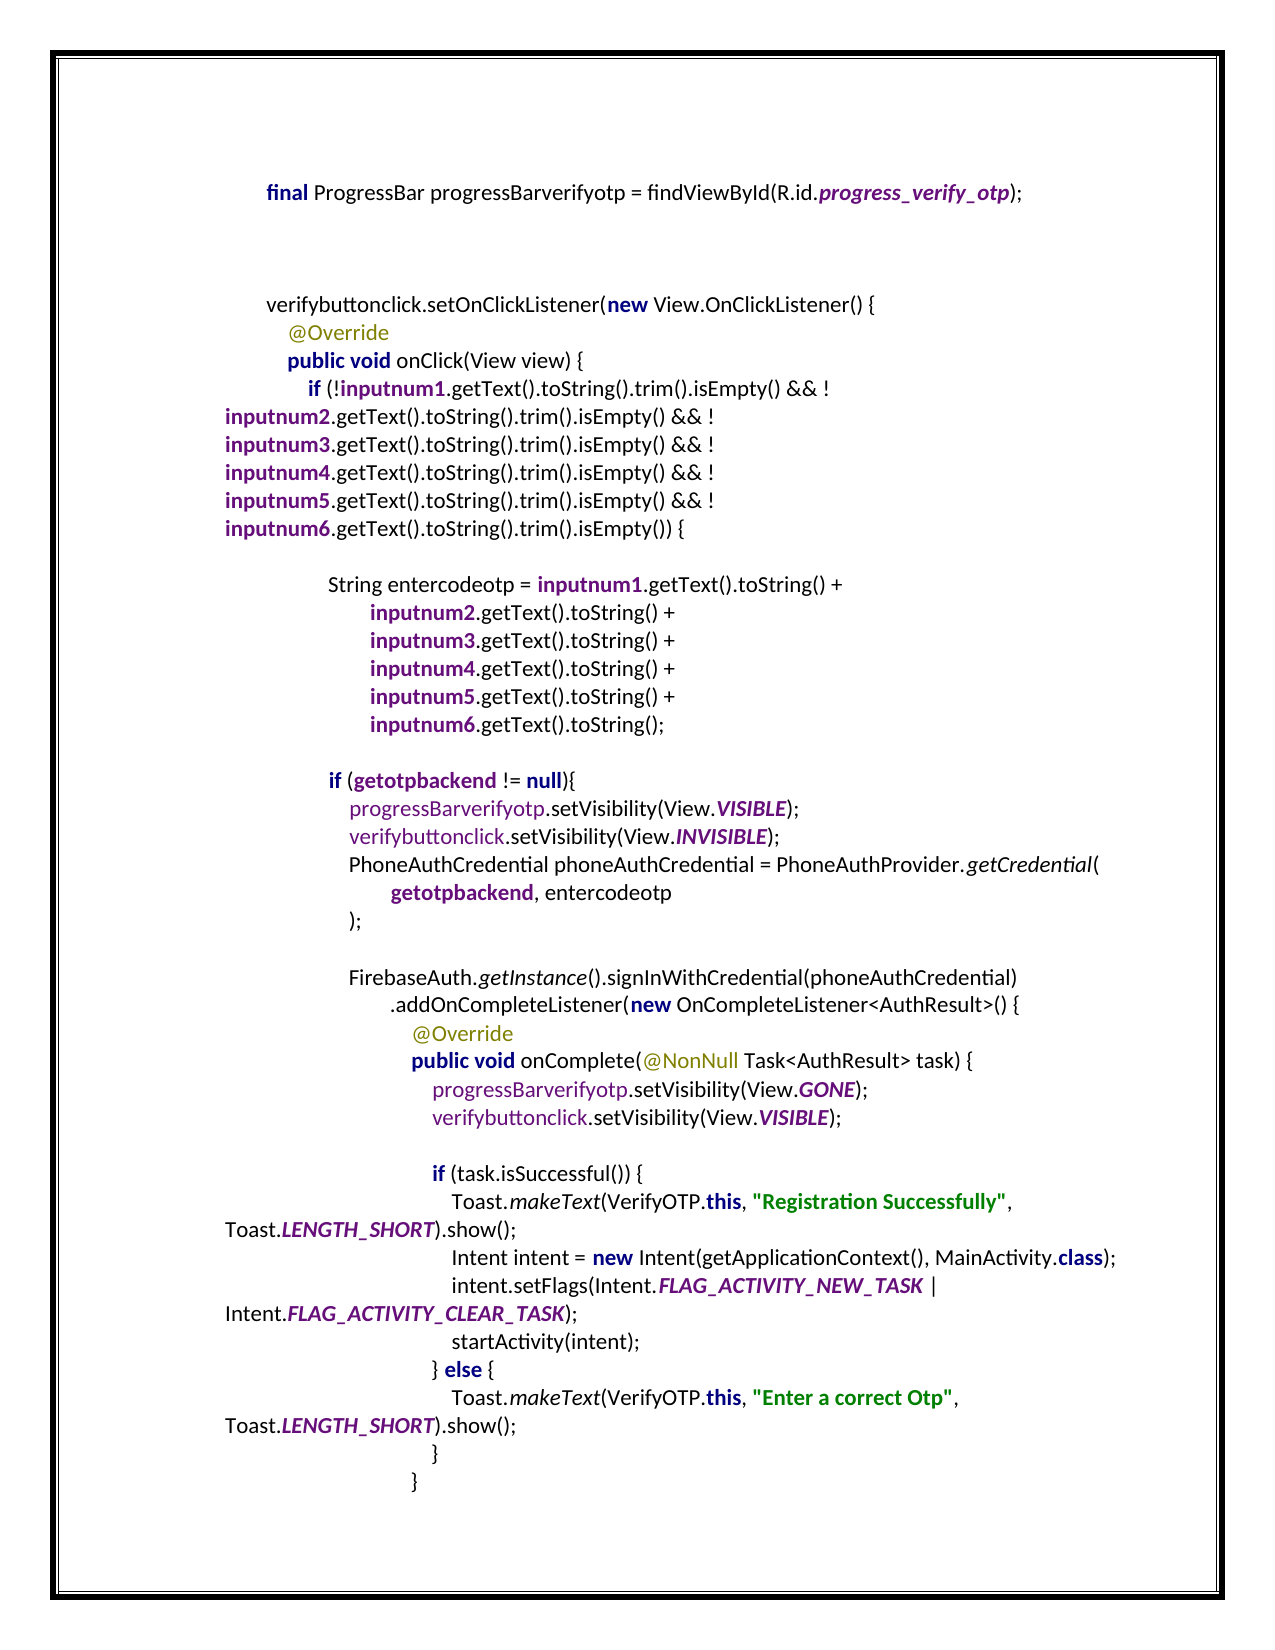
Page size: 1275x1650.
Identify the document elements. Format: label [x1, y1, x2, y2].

text [225, 150, 1125, 1495]
